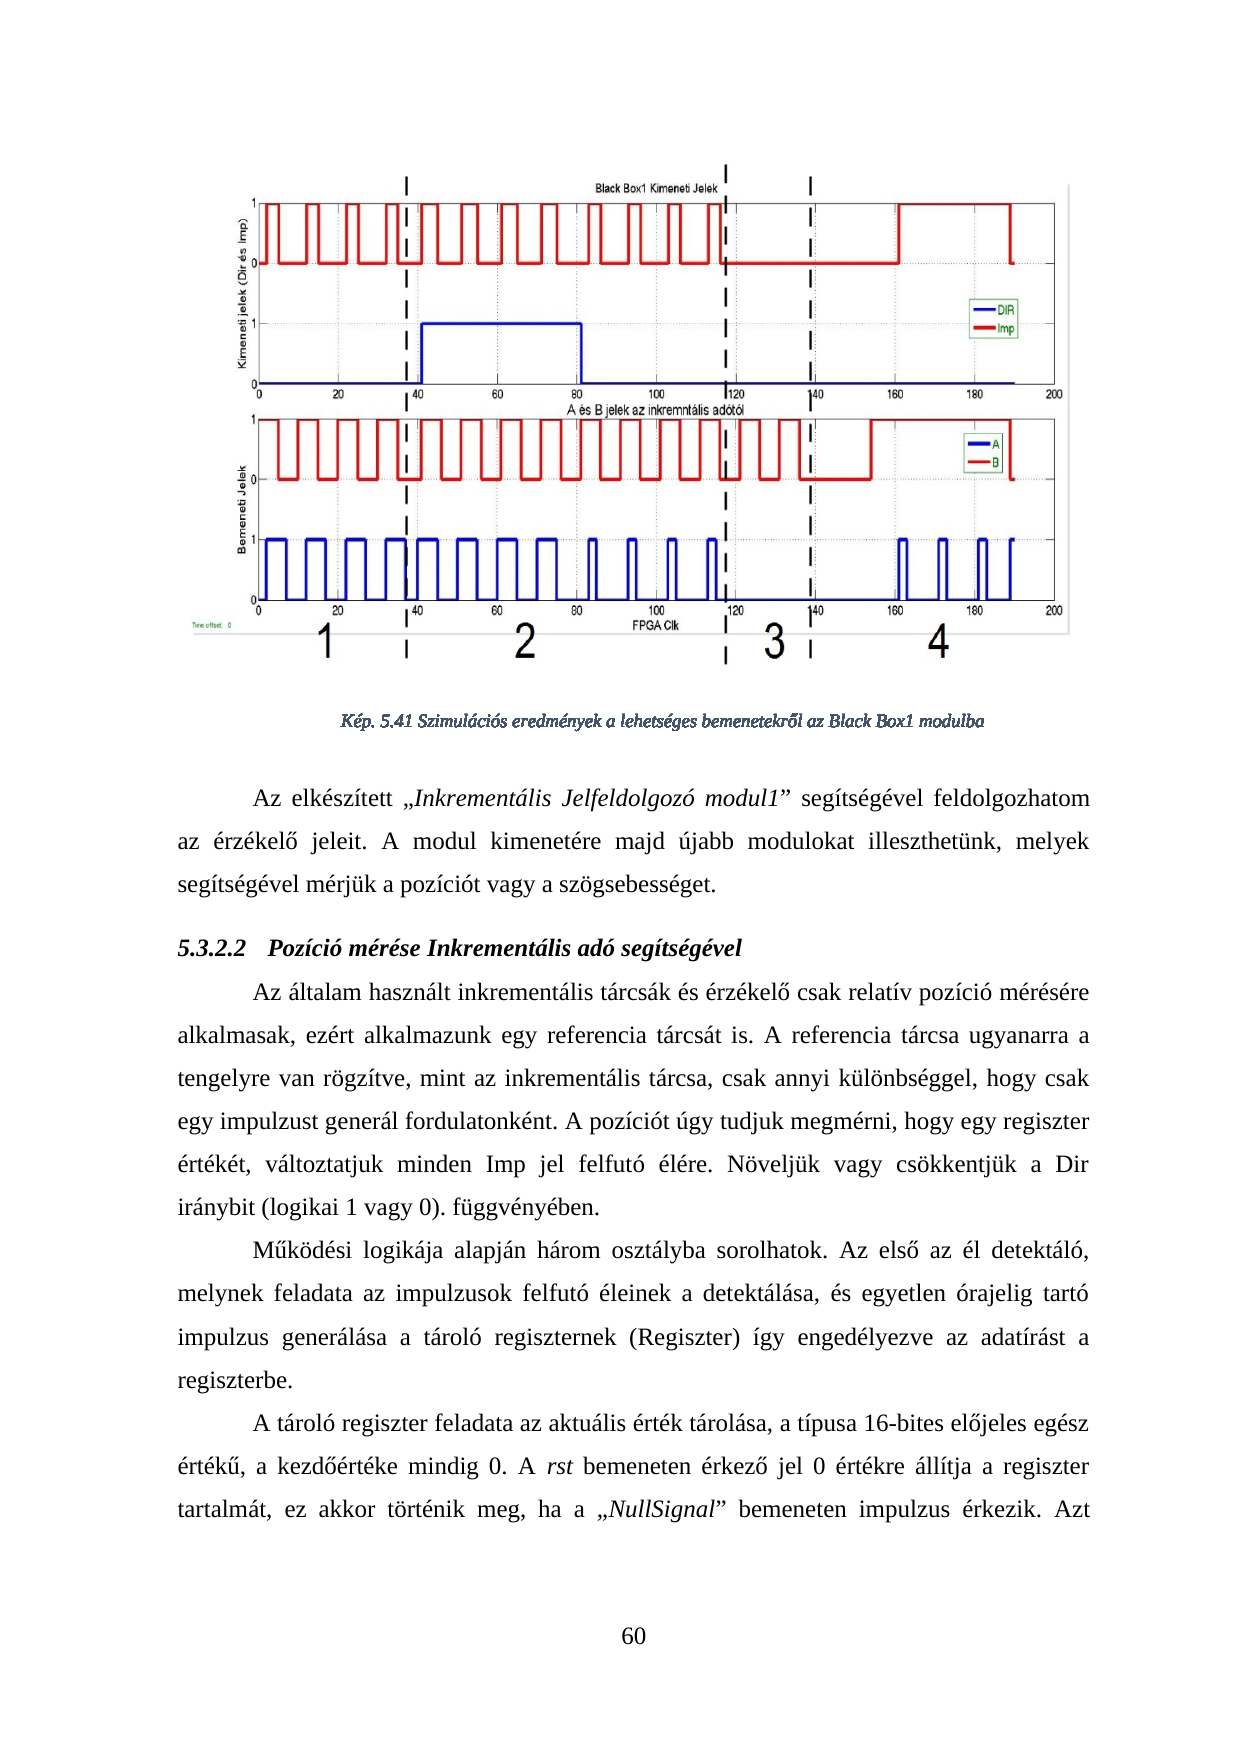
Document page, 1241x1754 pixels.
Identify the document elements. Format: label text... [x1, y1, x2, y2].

picture [177, 150, 1091, 696]
text Az általam használt inkrementális tárcsák és érzékelő csak relatív pozíció mérésére alkalmasak, ezért alkalmazunk egy referencia tárcsát is. A referencia tárcsa ugyanarra a tengelyre van rögzítve, mint az inkrementális tárcsa, csak annyi különbséggel, hogy csak egy impulzust generál fordulatonként. A pozíciót úgy tudjuk megmérni, hogy egy regiszter értékét, változtatjuk minden Imp jel felfutó élére. Növeljük vagy csökkentjük a Dir iránybit (logikai 1 vagy 0). függvényében. [177, 977, 1090, 1221]
text Az elkészített „Inkrementális Jelfeldolgozó modul1” segítségével feldolgozhatom az érzékelő jeleit. A modul kimenetére majd újabb modulokat illeszthetünk, melyek segítségével mérjük a pozíciót vagy a szögsebességet. [177, 783, 1090, 898]
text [177, 1408, 1090, 1523]
text Működési logikája alapján három osztályba sorolhatok. Az első az él detektáló, melynek feladata az impulzusok felfutó éleinek a detektálása, és egyetlen órajelig tartó impulzus generálása a tároló regiszternek (Regiszter) így engedélyezve az adatírást a regiszterbe. [177, 1235, 1090, 1393]
subtitle Pozíció mérése Inkrementális adó segítségével [177, 933, 1090, 962]
